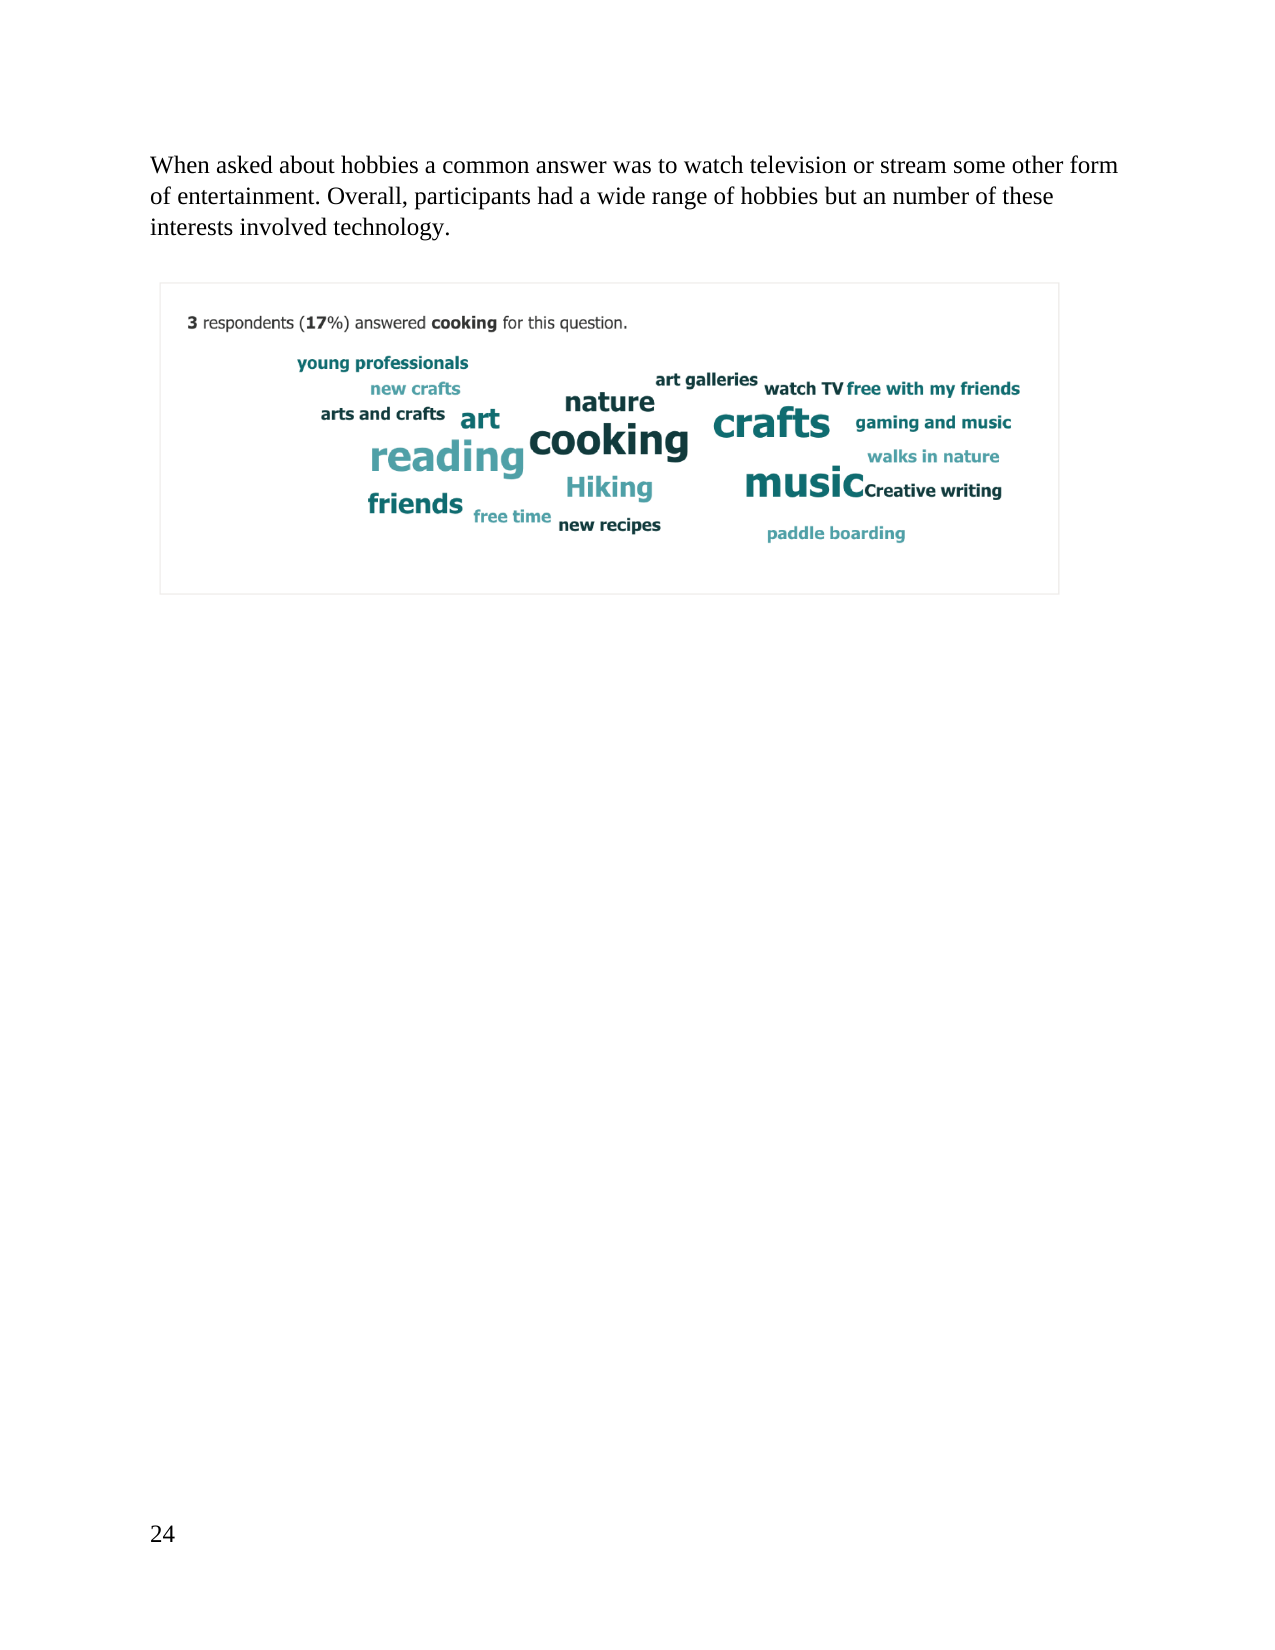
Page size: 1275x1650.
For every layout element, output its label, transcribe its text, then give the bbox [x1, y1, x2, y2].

picture [152, 276, 1064, 602]
text When asked about hobbies a common answer was to watch television or stream some other form of entertainment. Overall, participants had a wide range of hobbies but an number of these interests involved technology. [150, 150, 1125, 241]
